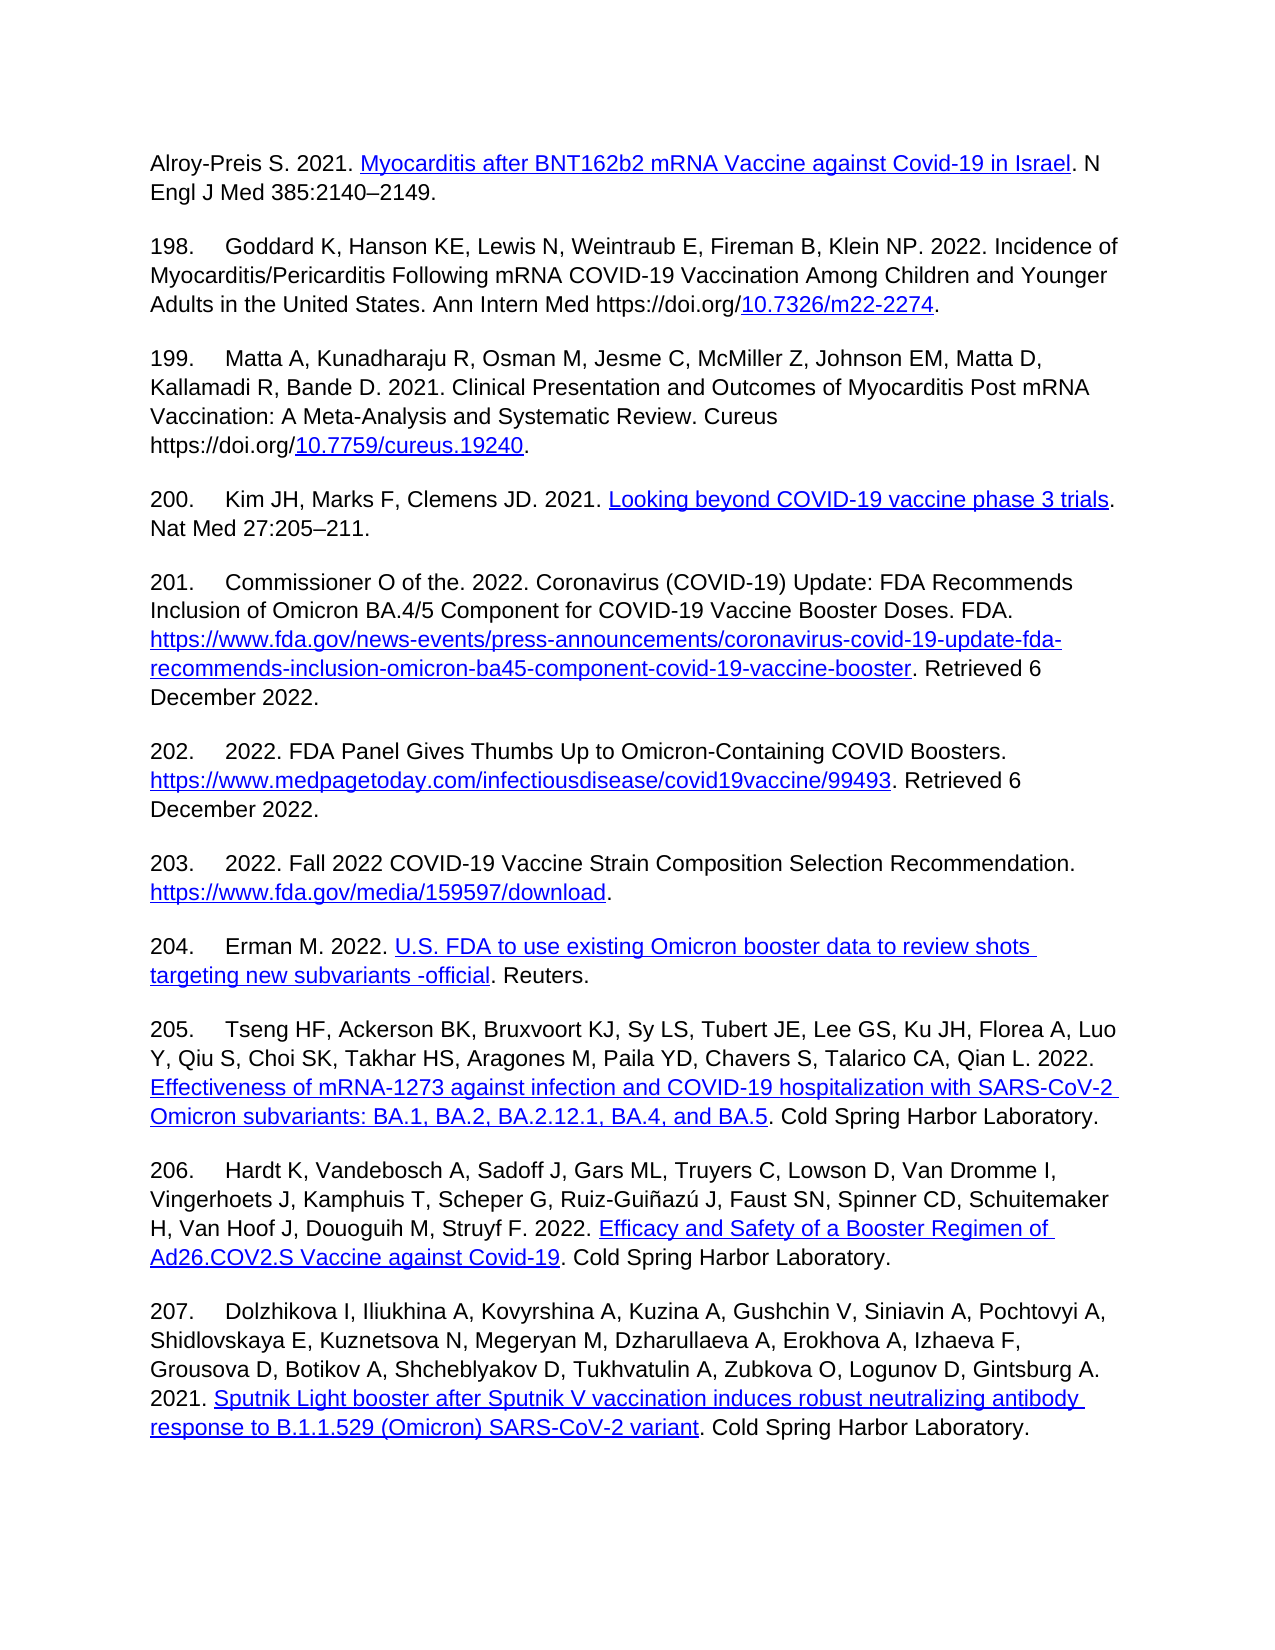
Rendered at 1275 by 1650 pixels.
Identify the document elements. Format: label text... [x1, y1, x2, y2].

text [150, 150, 1125, 205]
text 202. 2022. FDA Panel Gives Thumbs Up to Omicron-Containing COVID Boosters. https://www.medpagetoday.com/infectiousdisease/covid19vaccine/99493. Retrieved 6 December 2022. [150, 738, 1125, 823]
text 206. Hardt K, Vandebosch A, Sadoff J, Gars ML, Truyers C, Lowson D, Van Dromme I, Vingerhoets J, Kamphuis T, Scheper G, Ruiz-Guiñazú J, Faust SN, Spinner CD, Schuitemaker H, Van Hoof J, Douoguih M, Struyf F. 2022. Efficacy and Safety of a Booster Regimen of Ad26.COV2.S Vaccine against Covid-19. Cold Spring Harbor Laboratory. [150, 1157, 1125, 1270]
text 204. Erman M. 2022. U.S. FDA to use existing Omicron booster data to review shots targeting new subvariants -official. Reuters. [150, 933, 1125, 988]
text 198. Goddard K, Hanson KE, Lewis N, Weintraub E, Fireman B, Klein NP. 2022. Incidence of Myocarditis/Pericarditis Following mRNA COVID-19 Vaccination Among Children and Younger Adults in the United States. Ann Intern Med https://doi.org/10.7326/m22-2274. [150, 233, 1125, 317]
text 207. Dolzhikova I, Iliukhina A, Kovyrshina A, Kuzina A, Gushchin V, Siniavin A, Pochtovyi A, Shidlovskaya E, Kuznetsova N, Megeryan M, Dzharullaeva A, Erokhova A, Izhaeva F, Grousova D, Botikov A, Shcheblyakov D, Tukhvatulin A, Zubkova O, Logunov D, Gintsburg A. 2021. Sputnik Light booster after Sputnik V vaccination induces robust neutralizing antibody response to B.1.1.529 (Omicron) SARS-CoV-2 variant. Cold Spring Harbor Laboratory. [150, 1298, 1125, 1440]
text 205. Tseng HF, Ackerson BK, Bruxvoort KJ, Sy LS, Tubert JE, Lee GS, Ku JH, Florea A, Luo Y, Qiu S, Choi SK, Takhar HS, Aragones M, Paila YD, Chavers S, Talarico CA, Qian L. 2022. Effectiveness of mRNA-1273 against infection and COVID-19 hospitalization with SARS-CoV-2 Omicron subvariants: BA.1, BA.2, BA.2.12.1, BA.4, and BA.5. Cold Spring Harbor Laboratory. [150, 1016, 1125, 1129]
text 200. Kim JH, Marks F, Clemens JD. 2021. Looking beyond COVID-19 vaccine phase 3 trials. Nat Med 27:205–211. [150, 486, 1125, 541]
text 199. Matta A, Kunadharaju R, Osman M, Jesme C, McMiller Z, Johnson EM, Matta D, Kallamadi R, Bande D. 2021. Clinical Presentation and Outcomes of Myocarditis Post mRNA Vaccination: A Meta-Analysis and Systematic Review. Cureus https://doi.org/10.7759/cureus.19240. [150, 345, 1125, 458]
text 203. 2022. Fall 2022 COVID-19 Vaccine Strain Composition Selection Recommendation. https://www.fda.gov/media/159597/download. [150, 850, 1125, 906]
text 201. Commissioner O of the. 2022. Coronavirus (COVID-19) Update: FDA Recommends Inclusion of Omicron BA.4/5 Component for COVID-19 Vaccine Booster Doses. FDA. https://www.fda.gov/news-events/press-announcements/coronavirus-covid-19-update-fda-recommends-inclusion-omicron-ba45-component-covid-19-vaccine-booster. Retrieved 6 December 2022. [150, 568, 1125, 711]
